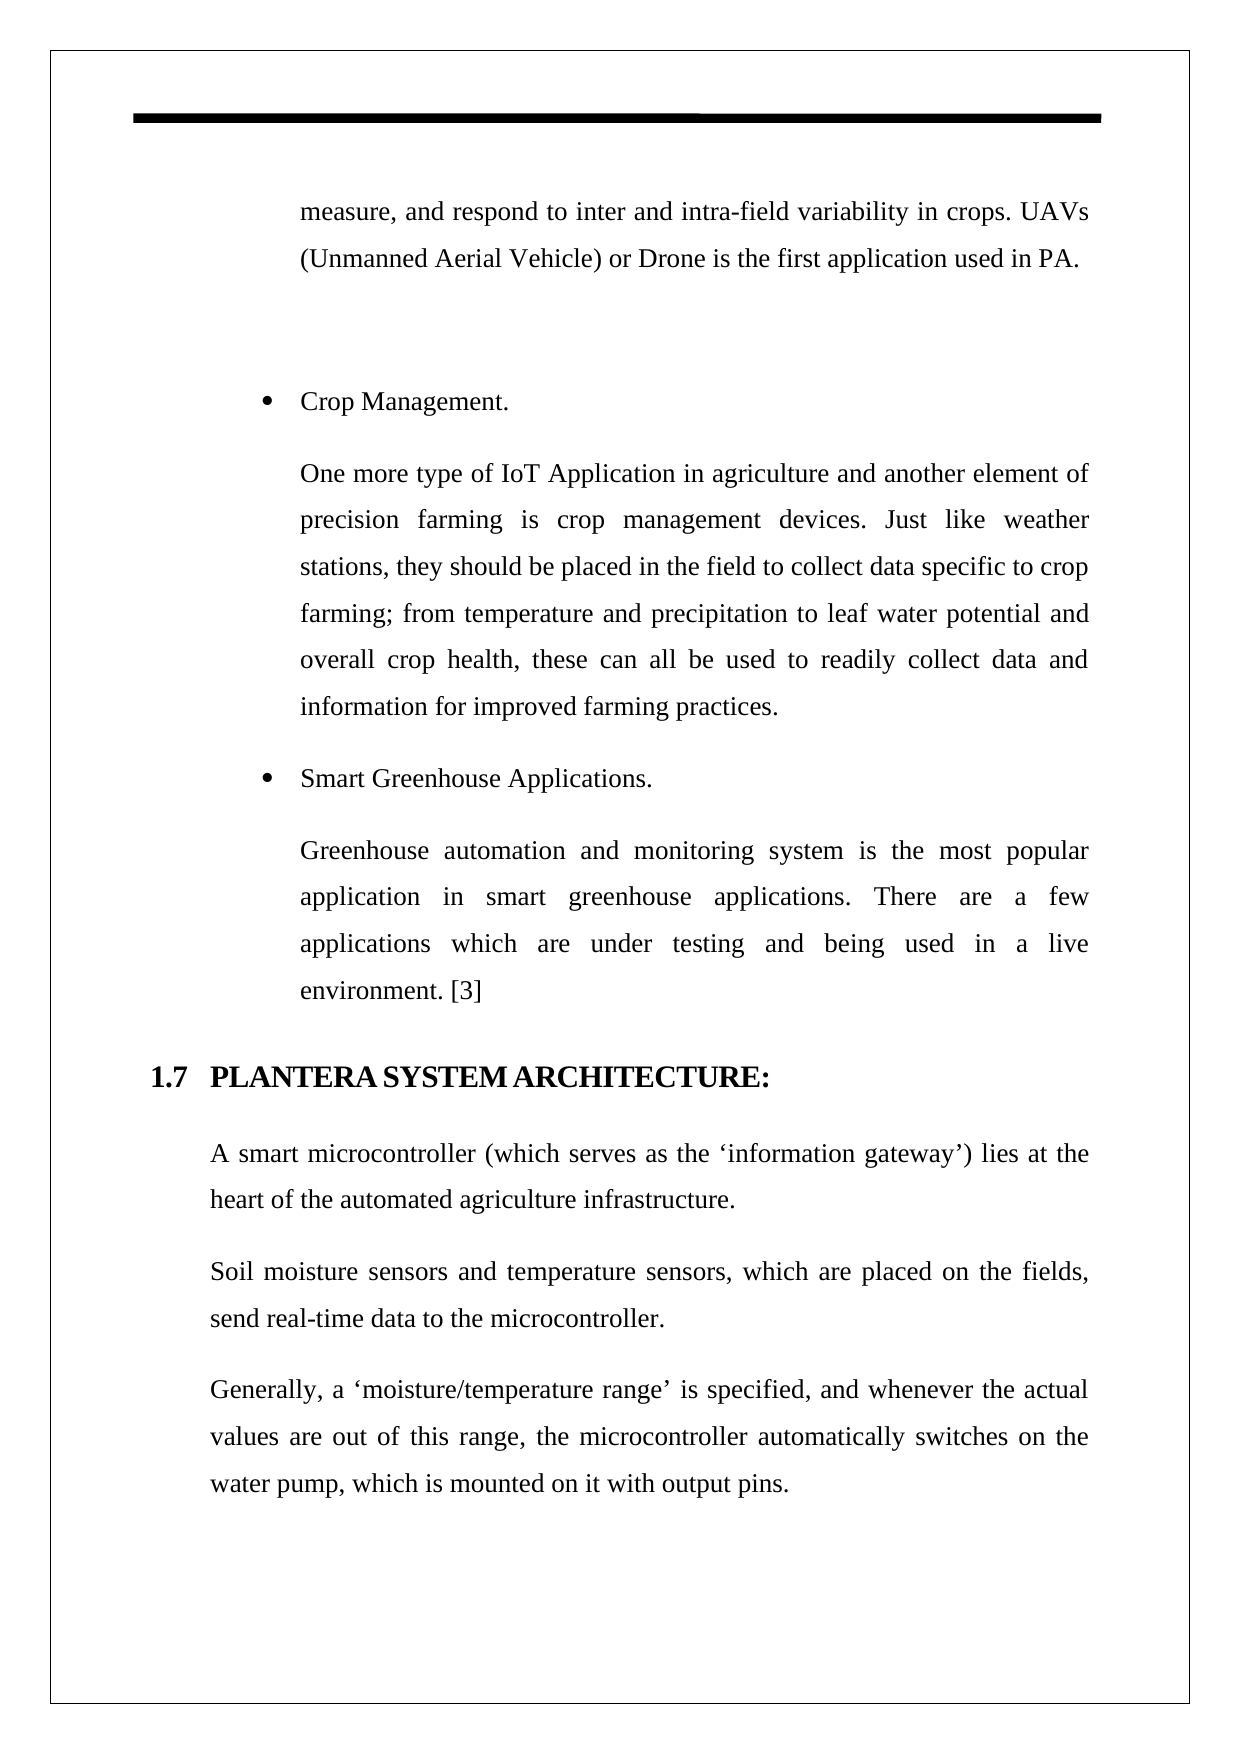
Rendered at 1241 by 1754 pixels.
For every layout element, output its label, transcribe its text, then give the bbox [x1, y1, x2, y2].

text One more type of IoT Application in agriculture and another element of precision farming is crop management devices. Just like weather stations, they should be placed in the field to collect data specific to crop farming; from temperature and precipitation to leaf water potential and overall crop health, these can all be used to readily collect data and information for improved farming practices. [300, 457, 1090, 721]
text Soil moisture sensors and temperature sensors, which are placed on the fields, send real-time data to the microcontroller. [210, 1255, 1090, 1333]
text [300, 195, 1090, 273]
list Smart Greenhouse Applications. [263, 762, 1090, 793]
subtitle Plantera System Architecture: [150, 1058, 1090, 1094]
list Crop Management. [263, 385, 1090, 416]
text Greenhouse automation and monitoring system is the most popular application in smart greenhouse applications. There are a few applications which are under testing and being used in a live environment. [3] [300, 834, 1090, 1005]
text Generally, a ‘moisture/temperature range’ is specified, and whenever the actual values are out of this range, the microcontroller automatically switches on the water pump, which is mounted on it with output pins. [210, 1373, 1090, 1498]
text A smart microcontroller (which serves as the ‘information gateway’) lies at the heart of the automated agriculture infrastructure. [210, 1137, 1090, 1214]
